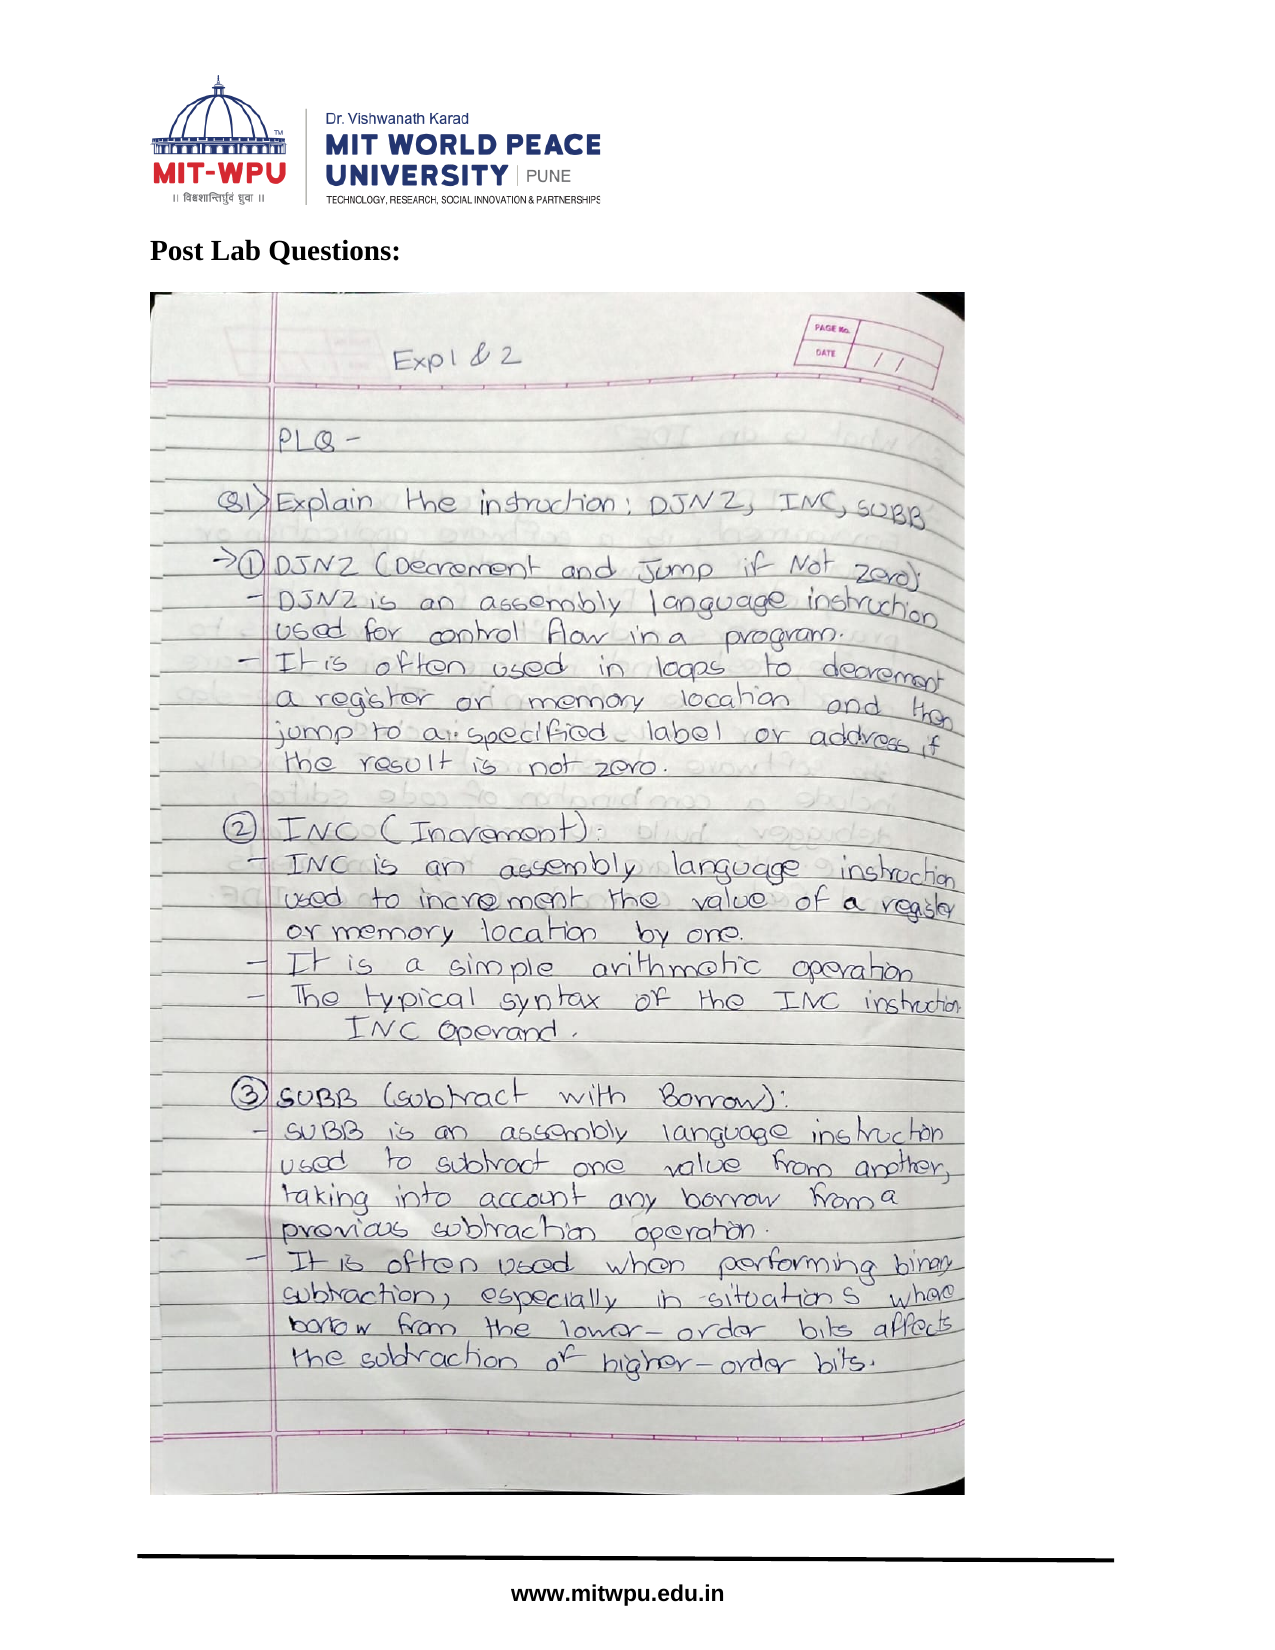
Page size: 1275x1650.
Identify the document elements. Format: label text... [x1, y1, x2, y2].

picture [150, 75, 600, 205]
text Post Lab Questions: [150, 233, 1125, 266]
picture [150, 292, 965, 1495]
